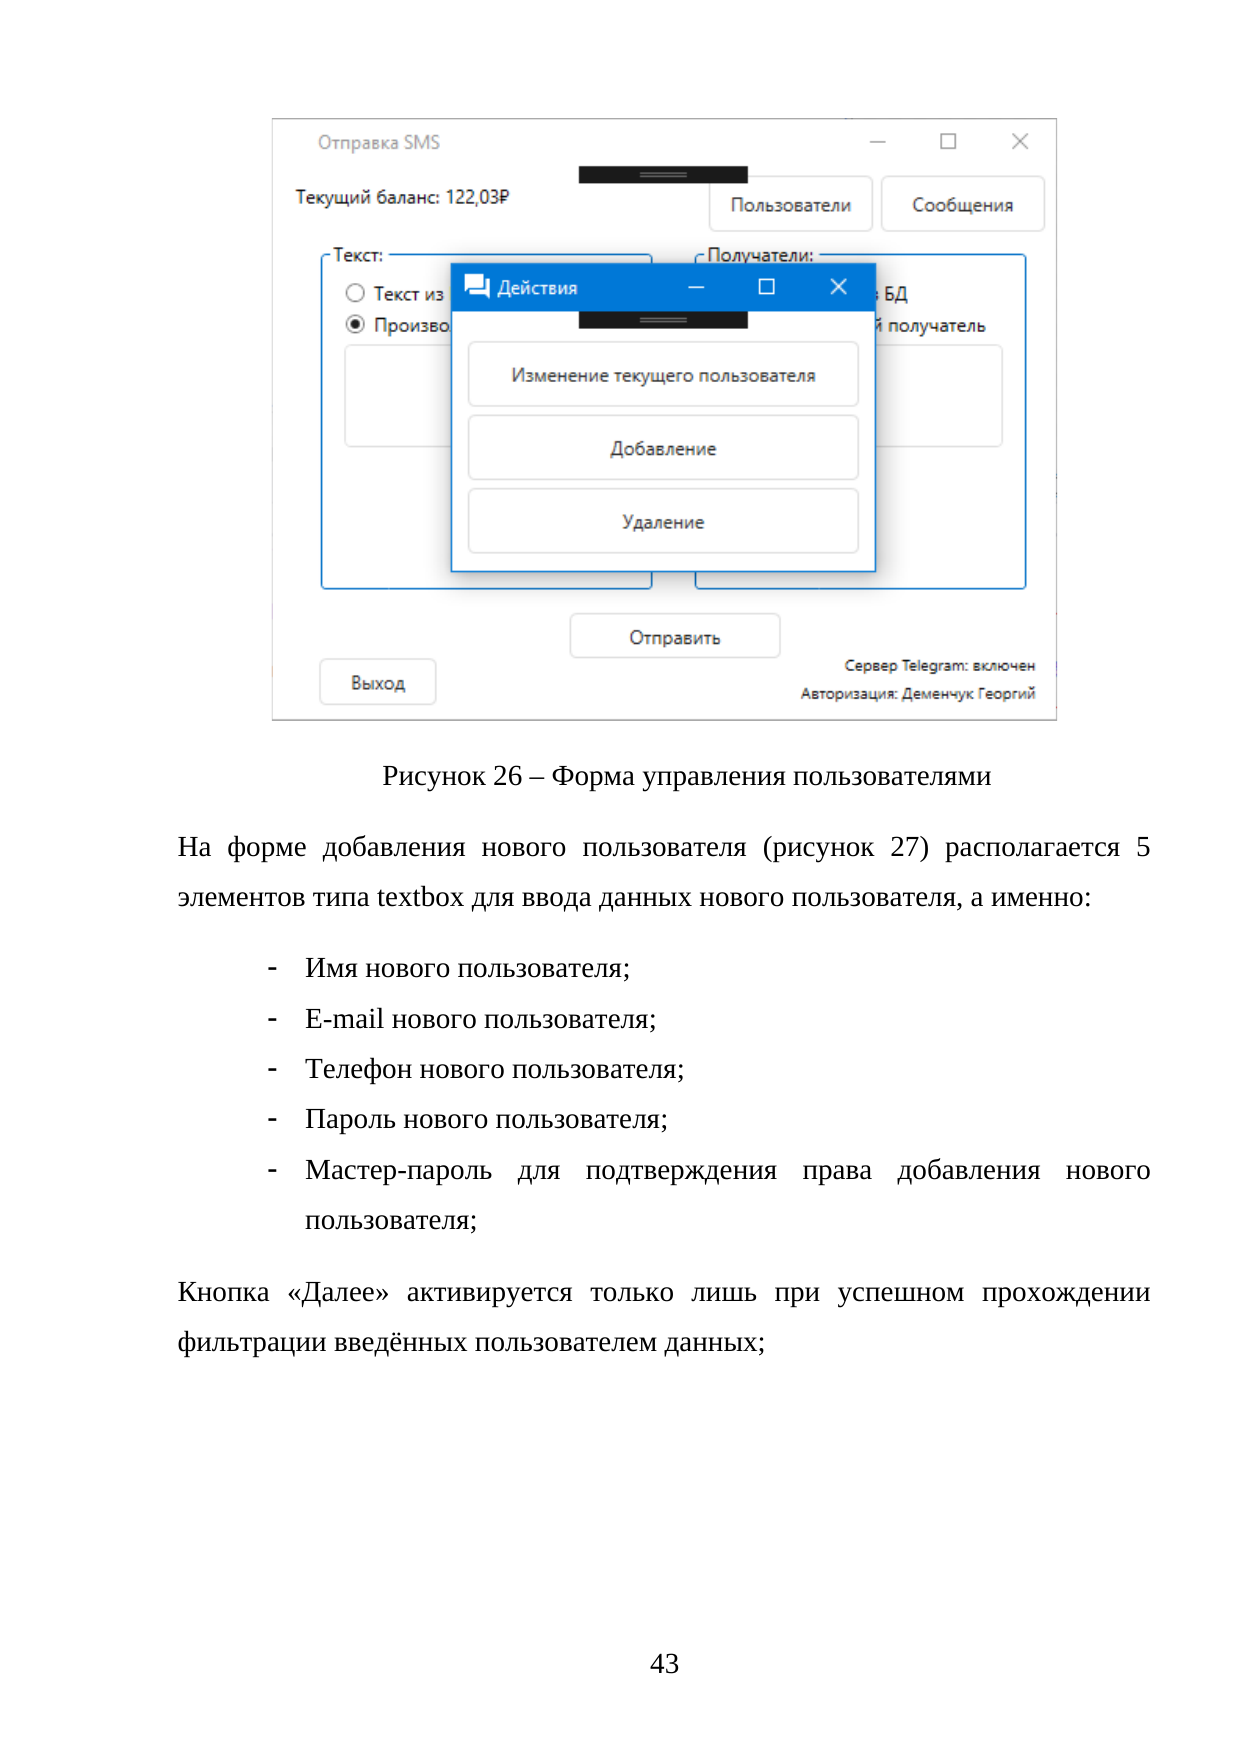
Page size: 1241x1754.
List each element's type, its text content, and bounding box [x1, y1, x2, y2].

text Рисунок 26 – Форма управления пользователями [222, 758, 1152, 791]
list Имя нового пользователя; [267, 950, 1152, 984]
list E-mail нового пользователя; [267, 1001, 1152, 1034]
picture [271, 118, 1058, 721]
list Пароль нового пользователя; [267, 1102, 1152, 1135]
text Кнопка «Далее» активируется только лишь при успешном прохождении фильтрации введённых пользователем данных; [177, 1274, 1152, 1357]
list Мастер-пароль для подтверждения права добавления нового пользователя; [267, 1152, 1152, 1236]
list Телефон нового пользователя; [267, 1051, 1152, 1085]
text На форме добавления нового пользователя (рисунок 27) располагается 5 элементов типа textbox для ввода данных нового пользователя, а именно: [177, 829, 1152, 913]
